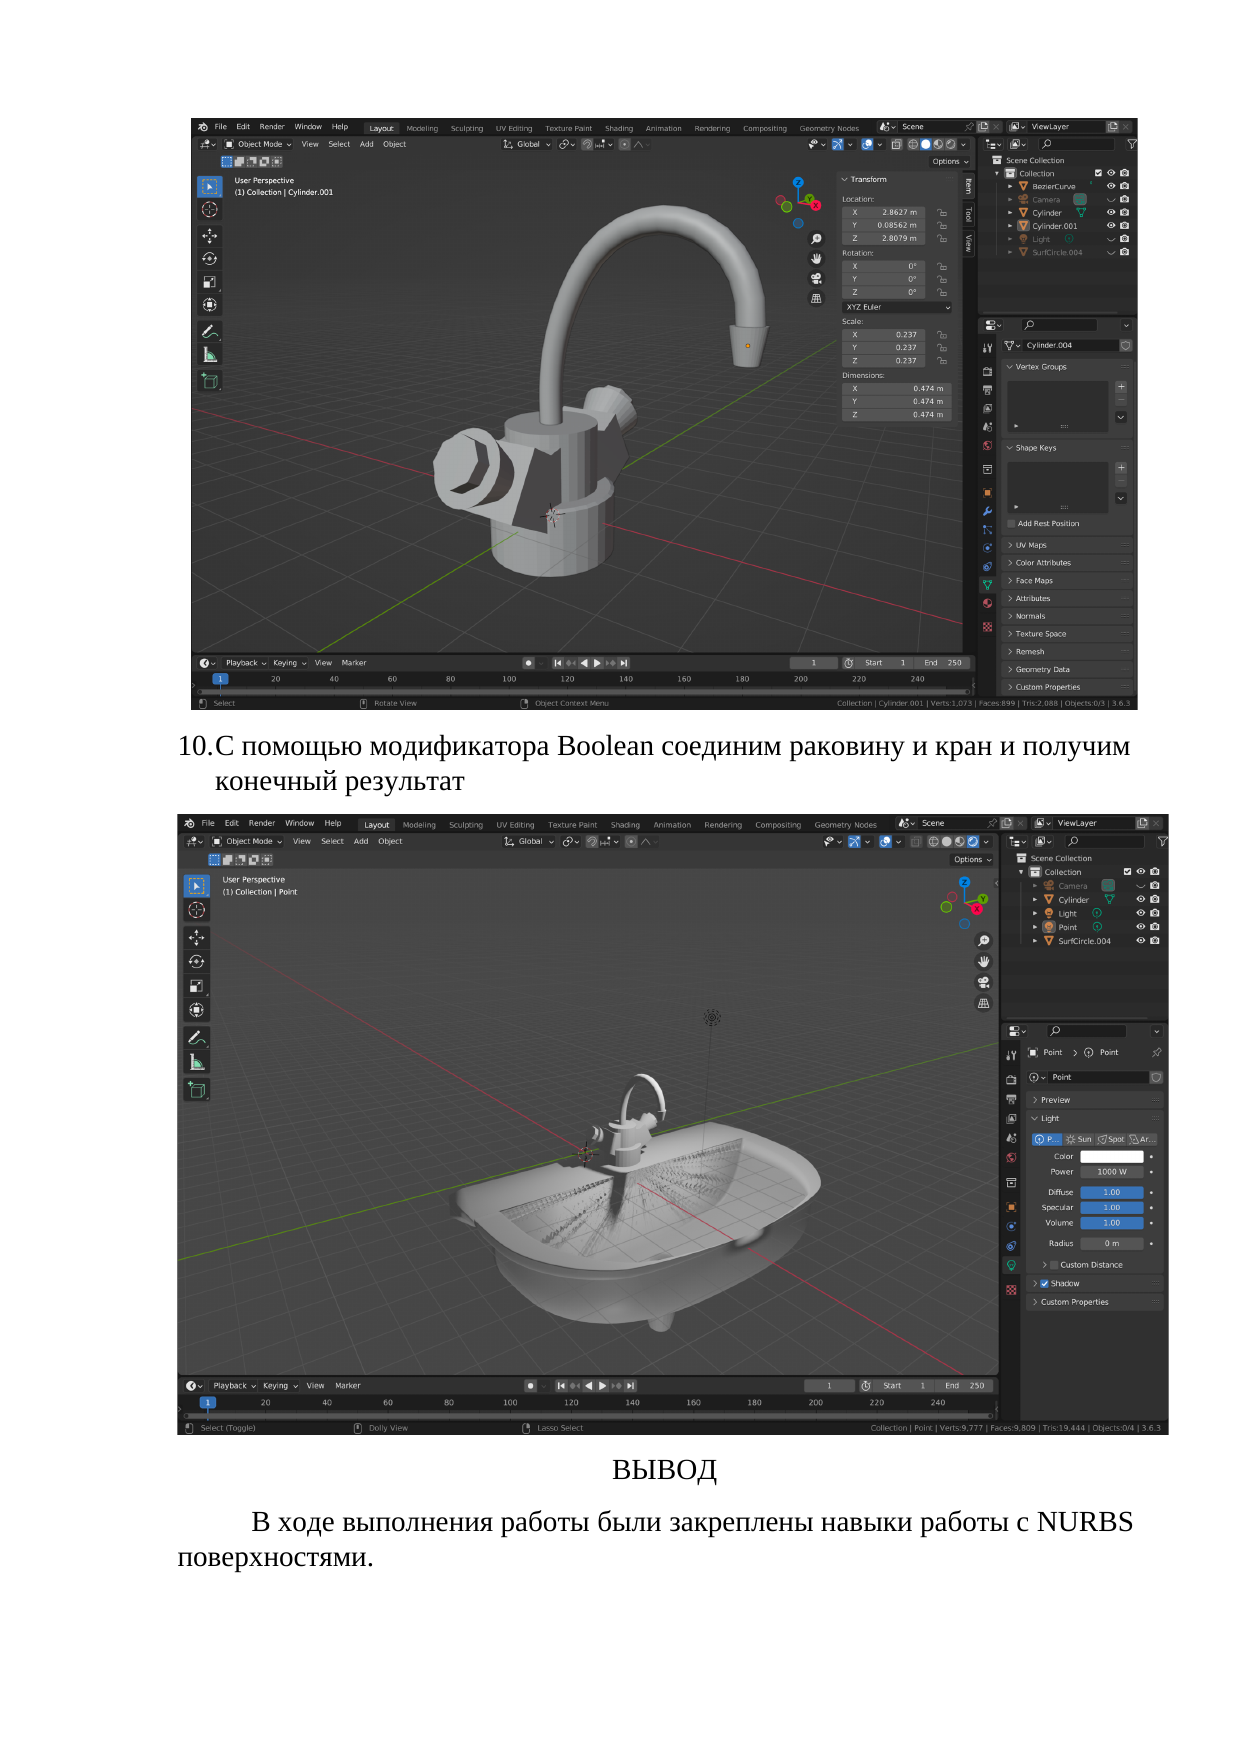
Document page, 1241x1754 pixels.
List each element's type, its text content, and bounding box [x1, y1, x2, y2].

text ВЫВОД [177, 1452, 1152, 1486]
picture [177, 814, 1169, 1435]
picture [191, 118, 1138, 710]
list С помощью модификатора Boolean соединим раковину и кран и получим конечный результат [177, 728, 1152, 796]
text В ходе выполнения работы были закреплены навыки работы с NURBS поверхностями. [177, 1504, 1152, 1573]
